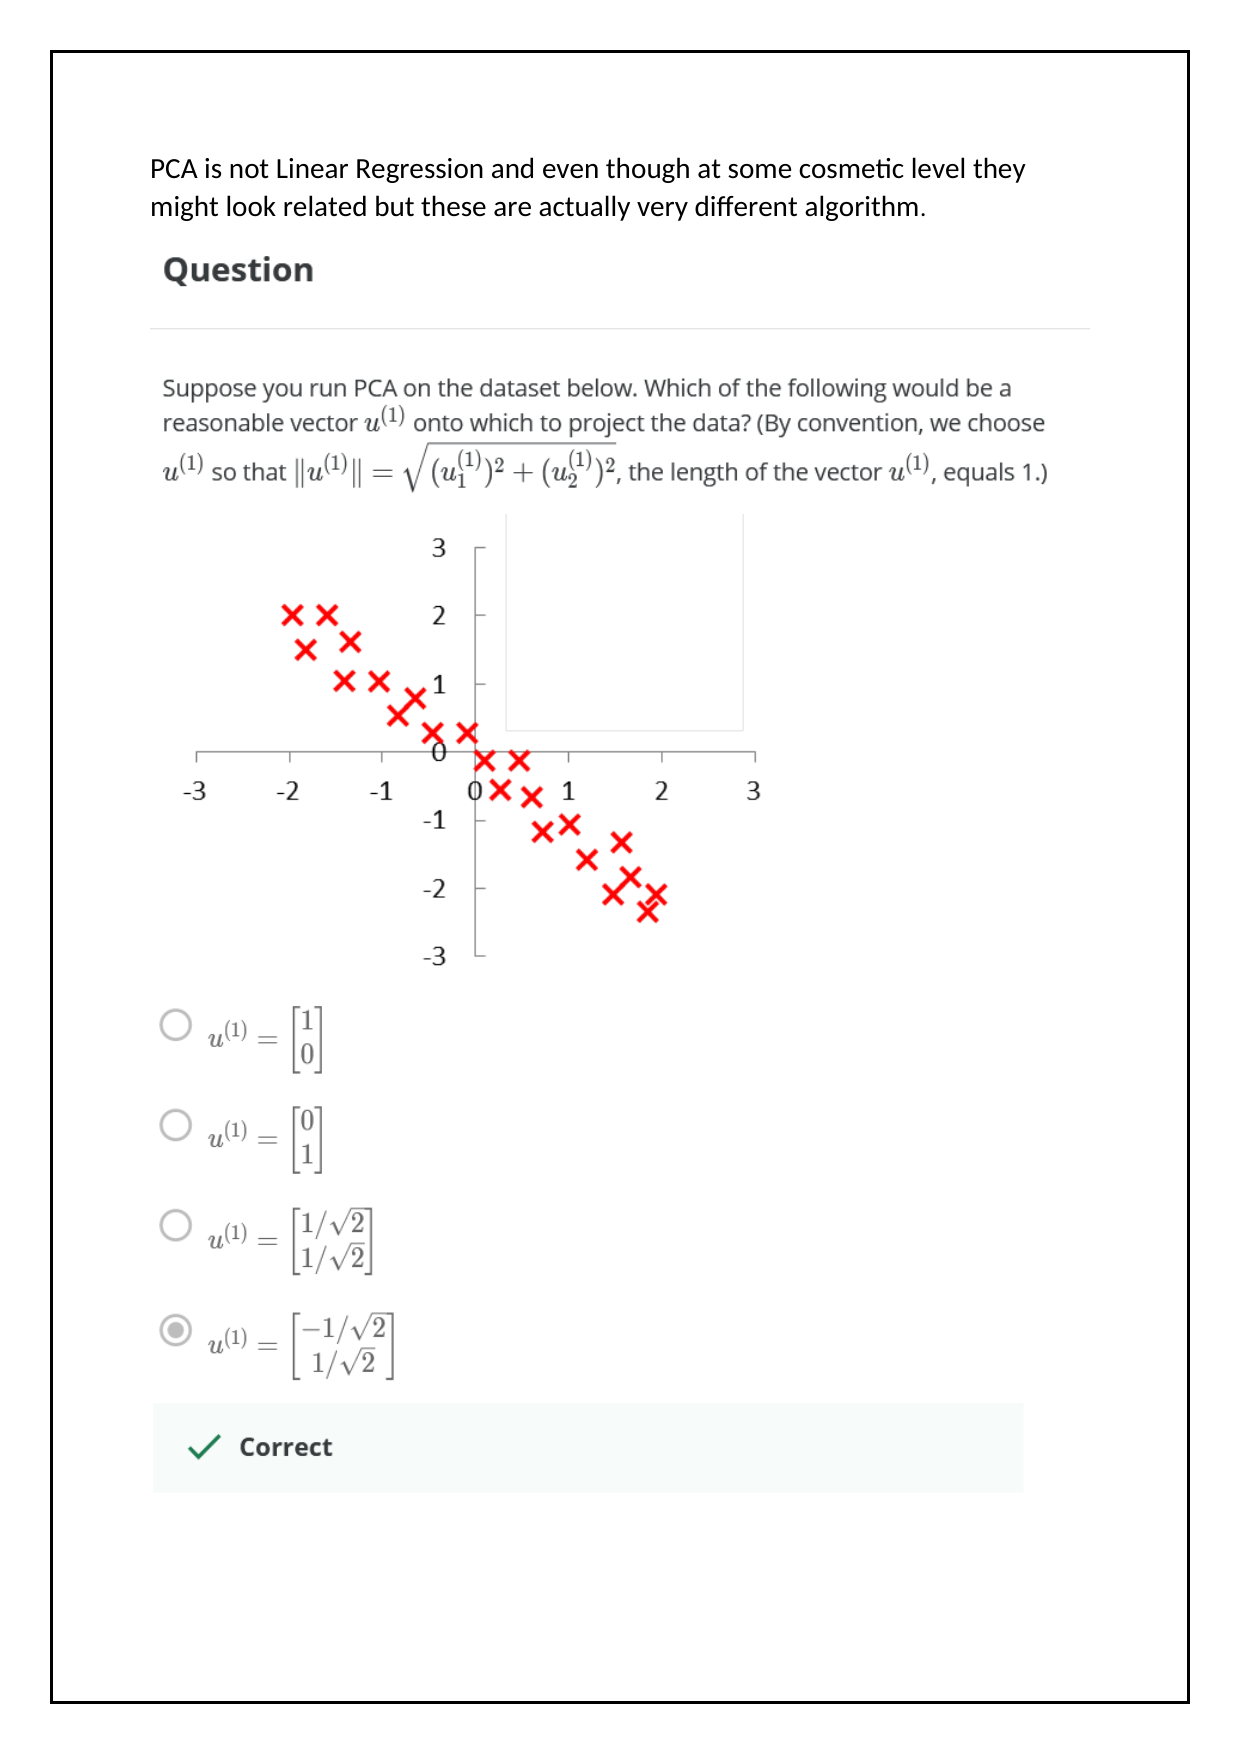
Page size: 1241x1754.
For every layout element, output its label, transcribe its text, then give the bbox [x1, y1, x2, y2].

picture [150, 1394, 1036, 1502]
picture [150, 243, 1091, 513]
picture [150, 514, 795, 990]
text PCA is not Linear Regression and even though at some cosmetic level they might look related but these are actually very different algorithm. [150, 150, 1090, 224]
picture [150, 991, 948, 1393]
